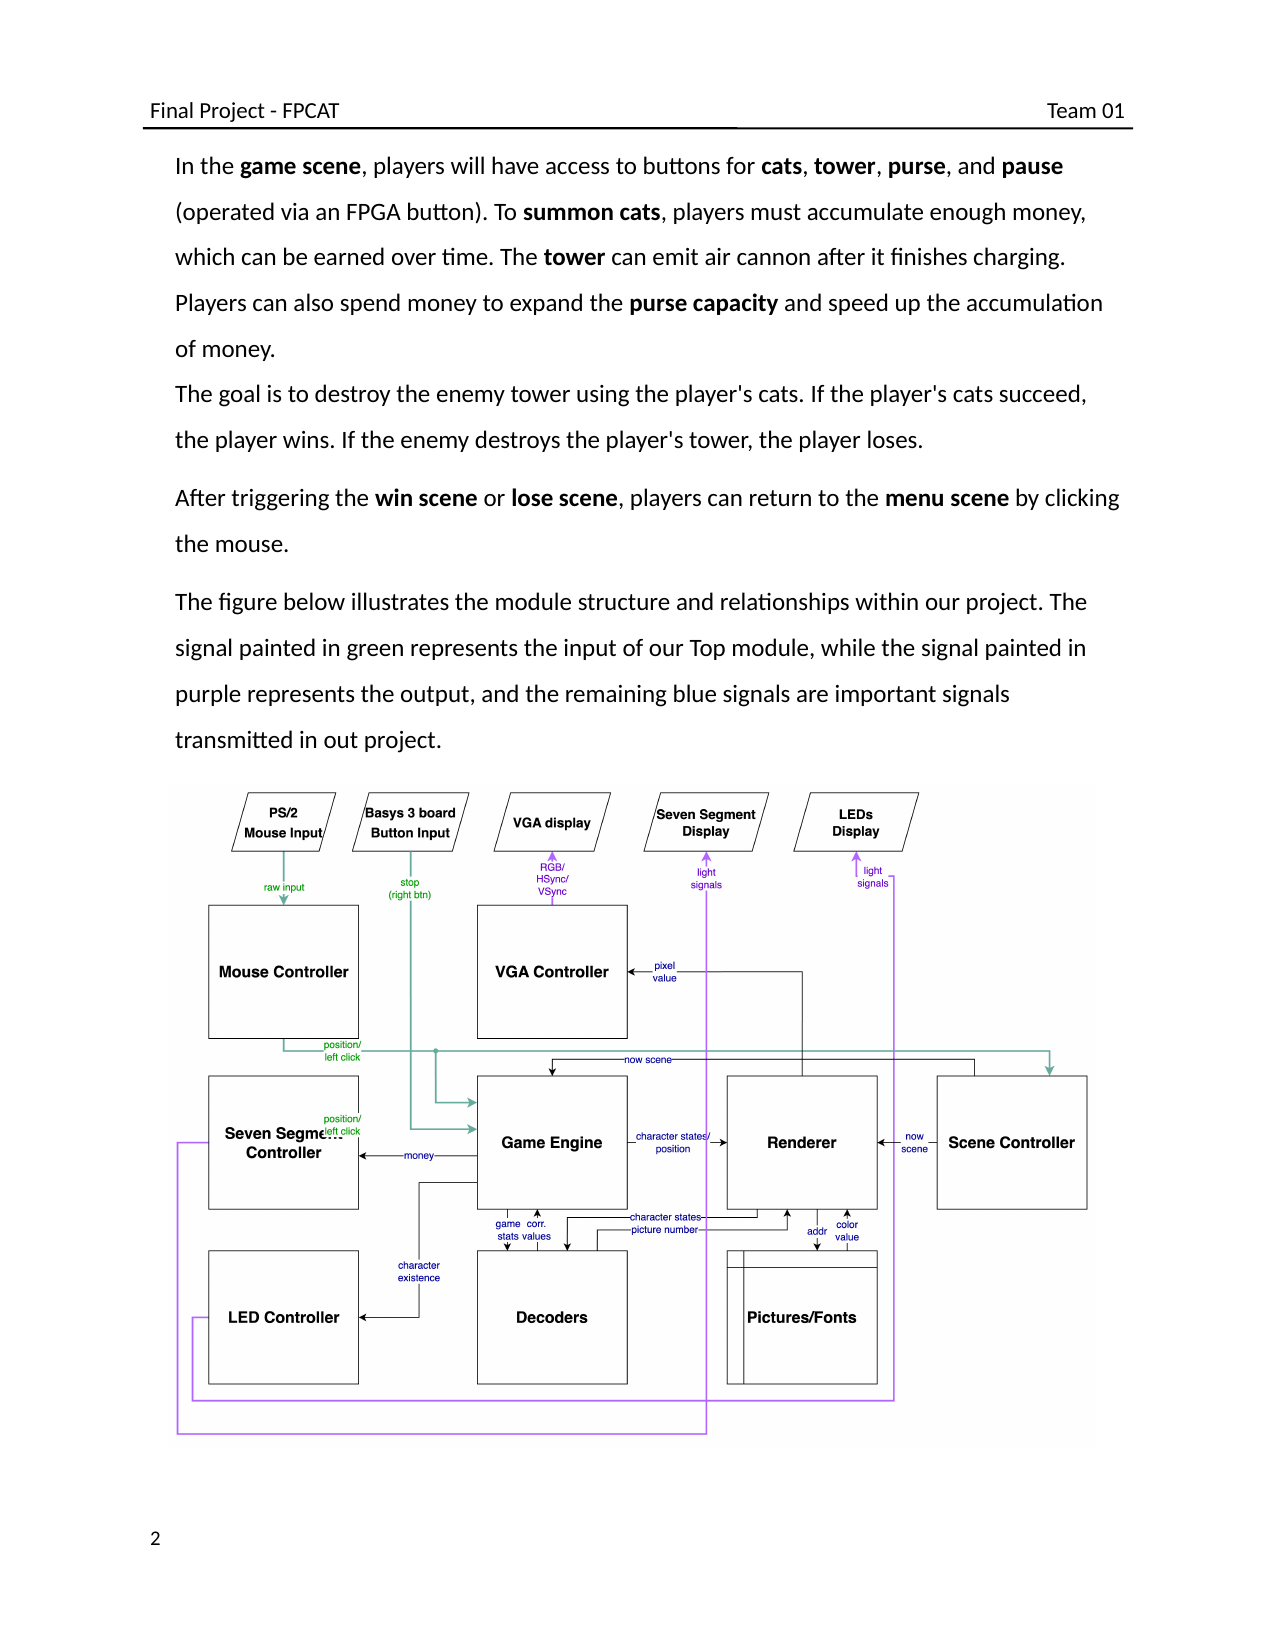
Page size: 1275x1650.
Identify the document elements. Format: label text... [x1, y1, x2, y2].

text In the game scene, players will have access to buttons for cats, tower, purse, and pause (operated via an FPGA button). To summon cats, players must accumulate enough money, which can be earned over time. The tower can emit air cannon after it finishes charging. Players can also spend money to expand the purse capacity and speed up the accumulation of money. [175, 150, 1125, 363]
text After triggering the win scene or lose scene, players can return to the menu scene by clicking the mouse. [175, 483, 1125, 559]
text The figure below illustrates the module structure and relationships within our project. The signal painted in green represents the input of our Top module, while the signal painted in purple represents the output, and the remaining blue signals are important signals transmitted in out project. [175, 587, 1125, 754]
picture [166, 784, 1096, 1447]
text The goal is to destroy the enemy tower using the player's cats. If the player's cats succeed, the player wins. If the enemy destroys the player's tower, the player loses. [175, 379, 1125, 455]
